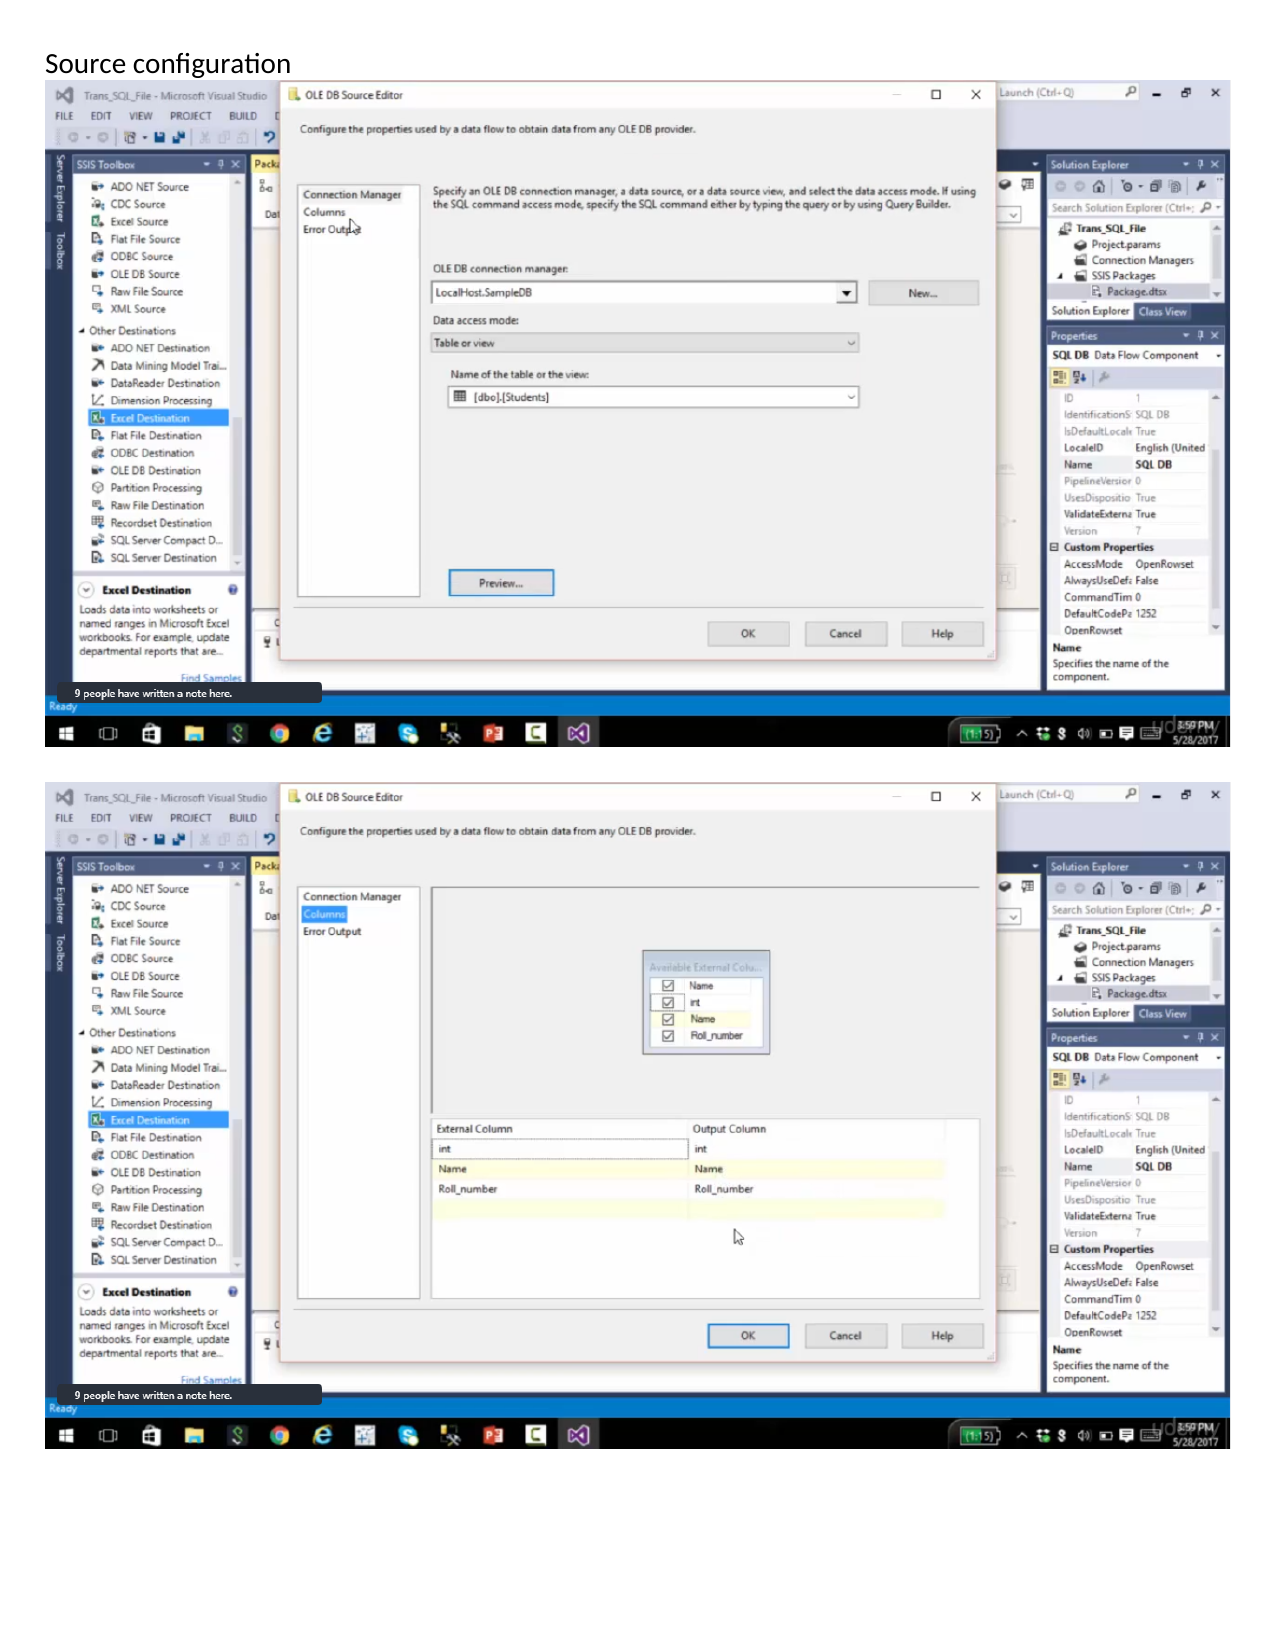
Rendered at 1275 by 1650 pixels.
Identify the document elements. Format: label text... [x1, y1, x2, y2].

text Source configuration [45, 45, 1230, 80]
picture [45, 782, 1230, 1449]
picture [45, 80, 1230, 747]
